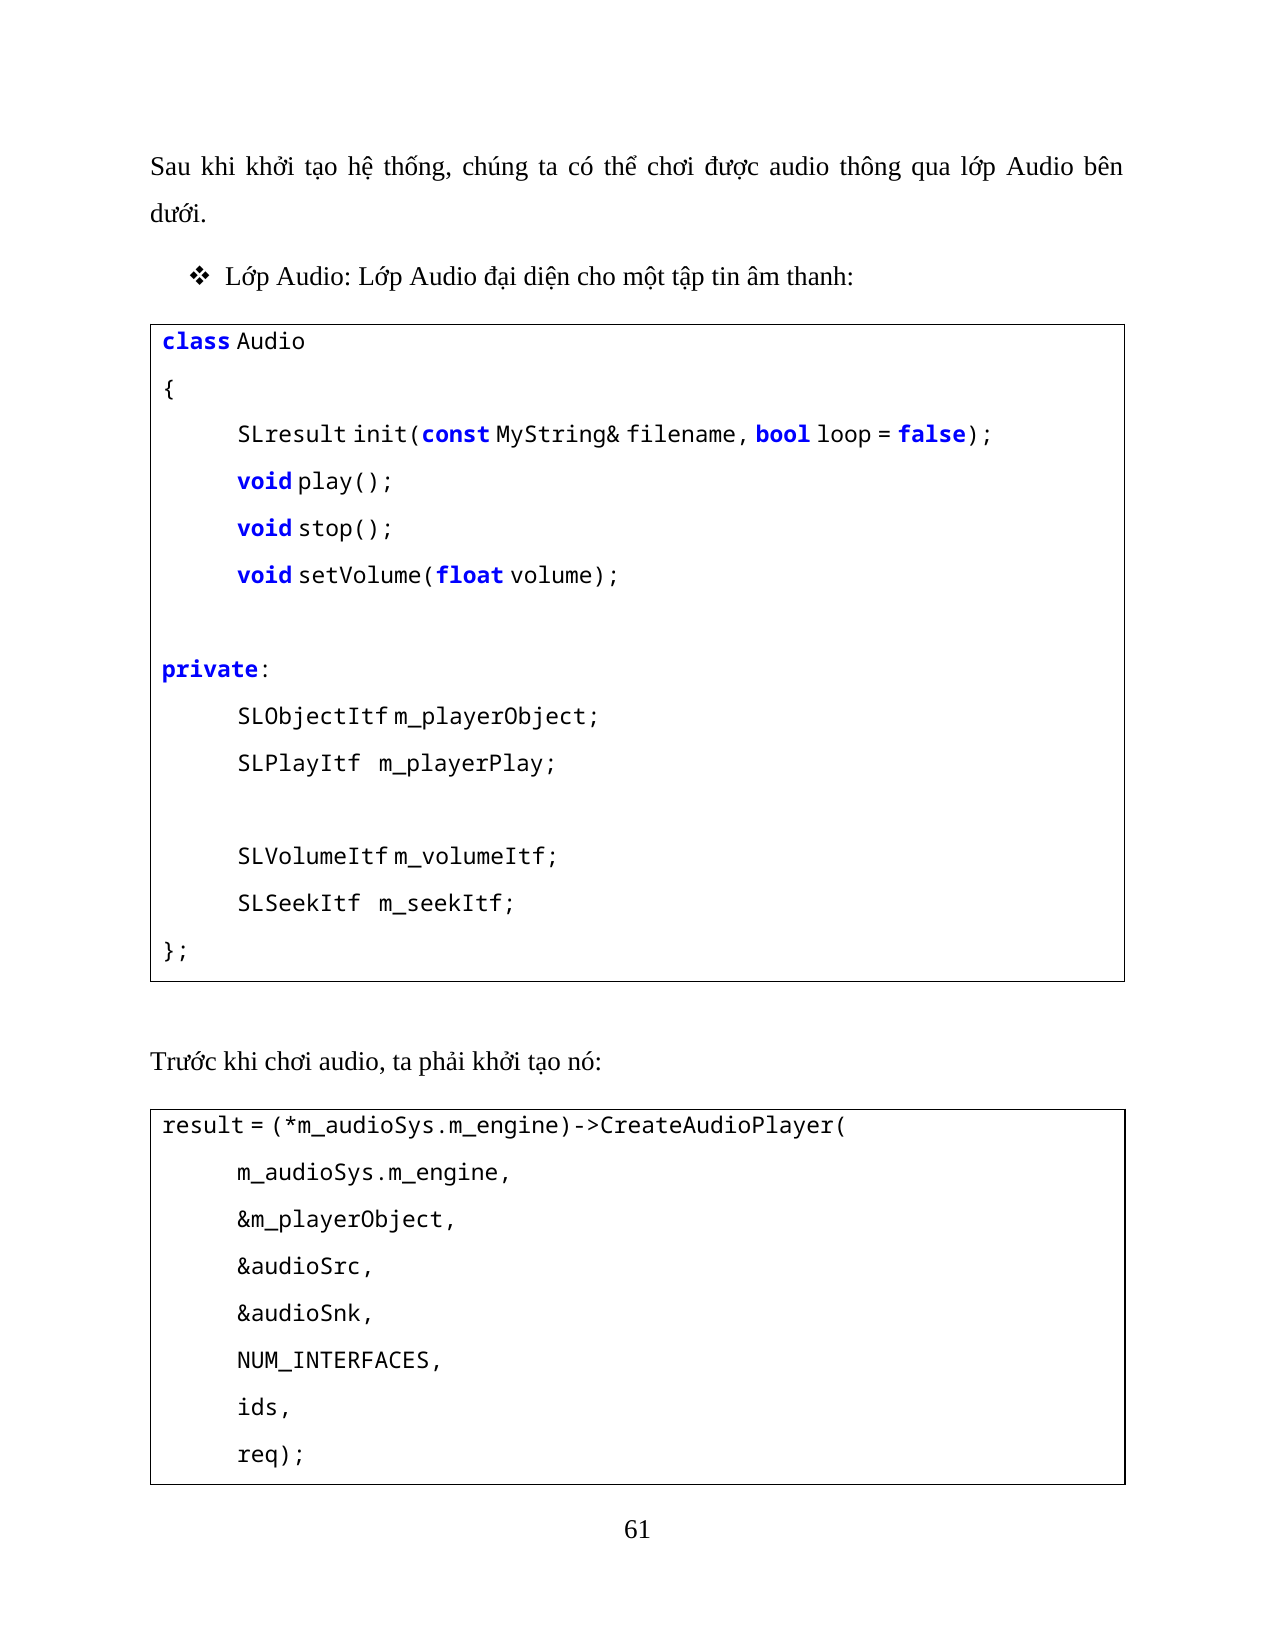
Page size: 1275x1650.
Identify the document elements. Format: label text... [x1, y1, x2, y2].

text Sau khi khởi tạo hệ thống, chúng ta có thể chơi được audio thông qua lớp Audio bên dưới. [150, 150, 1125, 228]
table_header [151, 1110, 1124, 1484]
list Lớp Audio: Lớp Audio đại diện cho một tập tin âm thanh: [187, 260, 1125, 291]
text Trước khi chơi audio, ta phải khởi tạo nó: [150, 1045, 1125, 1076]
table_header class Audio { SLresult init(const MyString& filename, bool loop = false); void play(); void stop(); void setVolume(float volume); private: SLObjectItf m_playerObject; SLPlayItf m_playerPlay; SLVolumeItf m_volumeItf; SLSeekItf m_seekItf; }; [151, 325, 1124, 981]
